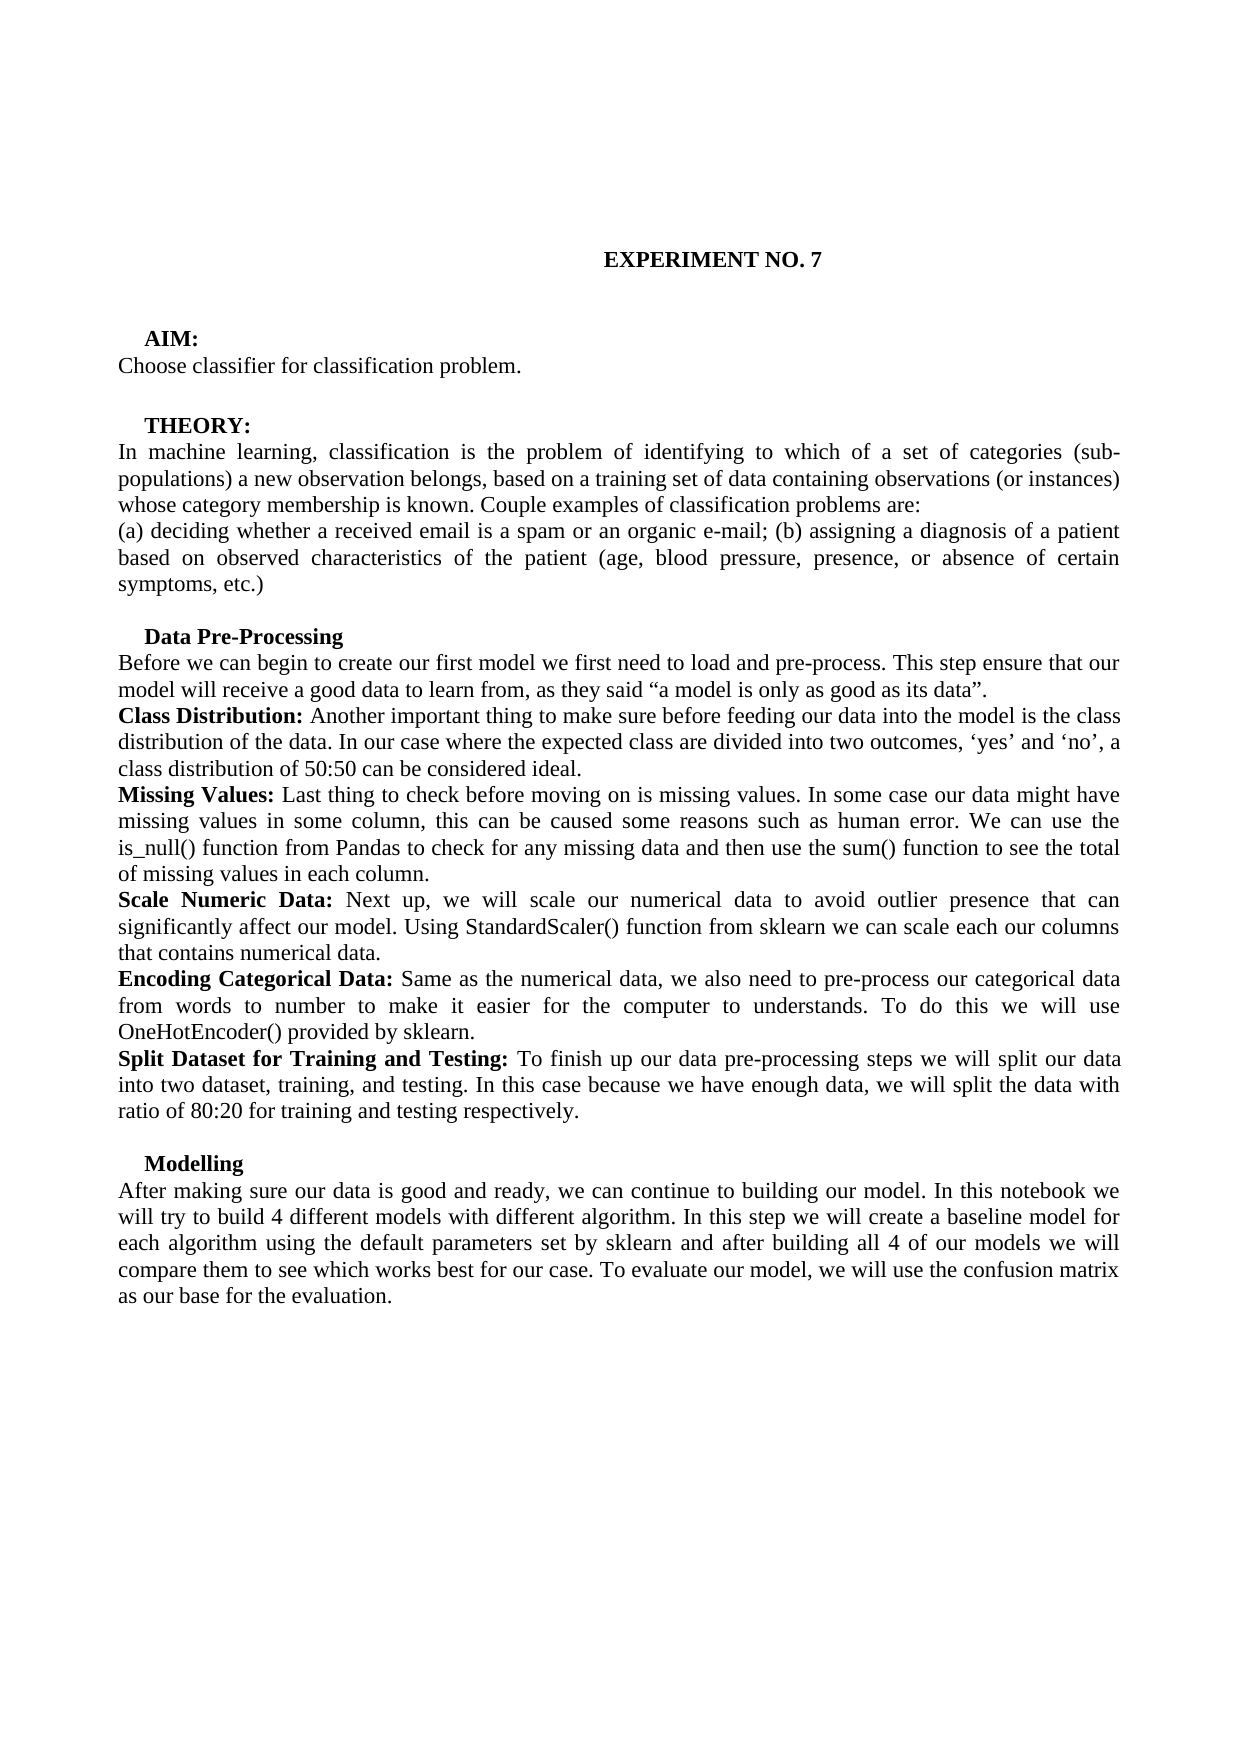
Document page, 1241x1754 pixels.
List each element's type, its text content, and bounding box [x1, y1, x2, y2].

subtitle EXPERIMENT NO. 7 [277, 246, 963, 273]
text After making sure our data is good and ready, we can continue to building our model. In this notebook we will try to build 4 different models with different algorithm. In this step we will create a baseline model for each algorithm using the default parameters set by sklearn and after building all 4 of our models we will compare them to see which works best for our case. To evaluate our model, we will use the confusion matrix as our base for the evaluation. [118, 1177, 1122, 1308]
text Class Distribution: Another important thing to make sure before feeding our data into the model is the class distribution of the data. In our case where the expected class are divided into two outcomes, ‘yes’ and ‘no’, a class distribution of 50:50 can be considered ideal. [118, 702, 1122, 781]
text (a) deciding whether a received email is a spam or an organic e-mail; (b) assigning a diagnosis of a patient based on observed characteristics of the patient (age, blood pressure, presence, or absence of certain symptoms, etc.) [118, 517, 1122, 596]
text Scale Numeric Data: Next up, we will scale our numerical data to avoid outlier presence that can significantly affect our model. Using StandardScaler() function from sklearn we can scale each our columns that contains numerical data. [118, 886, 1122, 966]
text Missing Values: Last thing to check before moving on is missing values. In some case our data might have missing values in some column, this can be caused some reasons such as human error. We can use the is_null() function from Pandas to check for any missing data and then use the sum() function to see the total of missing values in each column. [118, 781, 1122, 886]
text In machine learning, classification is the problem of identifying to which of a set of categories (sub- populations) a new observation belongs, based on a training set of data containing observations (or instances) whose category membership is known. Couple examples of classification problems are: [118, 438, 1122, 517]
subtitle THEORY: [118, 405, 1134, 438]
subtitle Data Pre-Processing [118, 623, 1134, 649]
text Split Dataset for Training and Testing: To finish up our data pre-processing steps we will split our data into two dataset, training, and testing. In this case because we have enough data, we will split the data with ratio of 80:20 for training and testing respectively. [118, 1044, 1122, 1124]
subtitle AIM: [118, 325, 1134, 352]
text Choose classifier for classification problem. [118, 352, 1134, 378]
text Encoding Categorical Data: Same as the numerical data, we also need to pre-process our categorical data from words to number to make it easier for the computer to understands. To do this we will use OneHotEncoder() provided by sklearn. [118, 966, 1122, 1044]
subtitle Modelling [118, 1150, 1134, 1177]
text Before we can begin to create our first model we first need to load and pre-process. This step ensure that our model will receive a good data to learn from, as they said “a model is only as good as its data”. [118, 649, 1123, 702]
